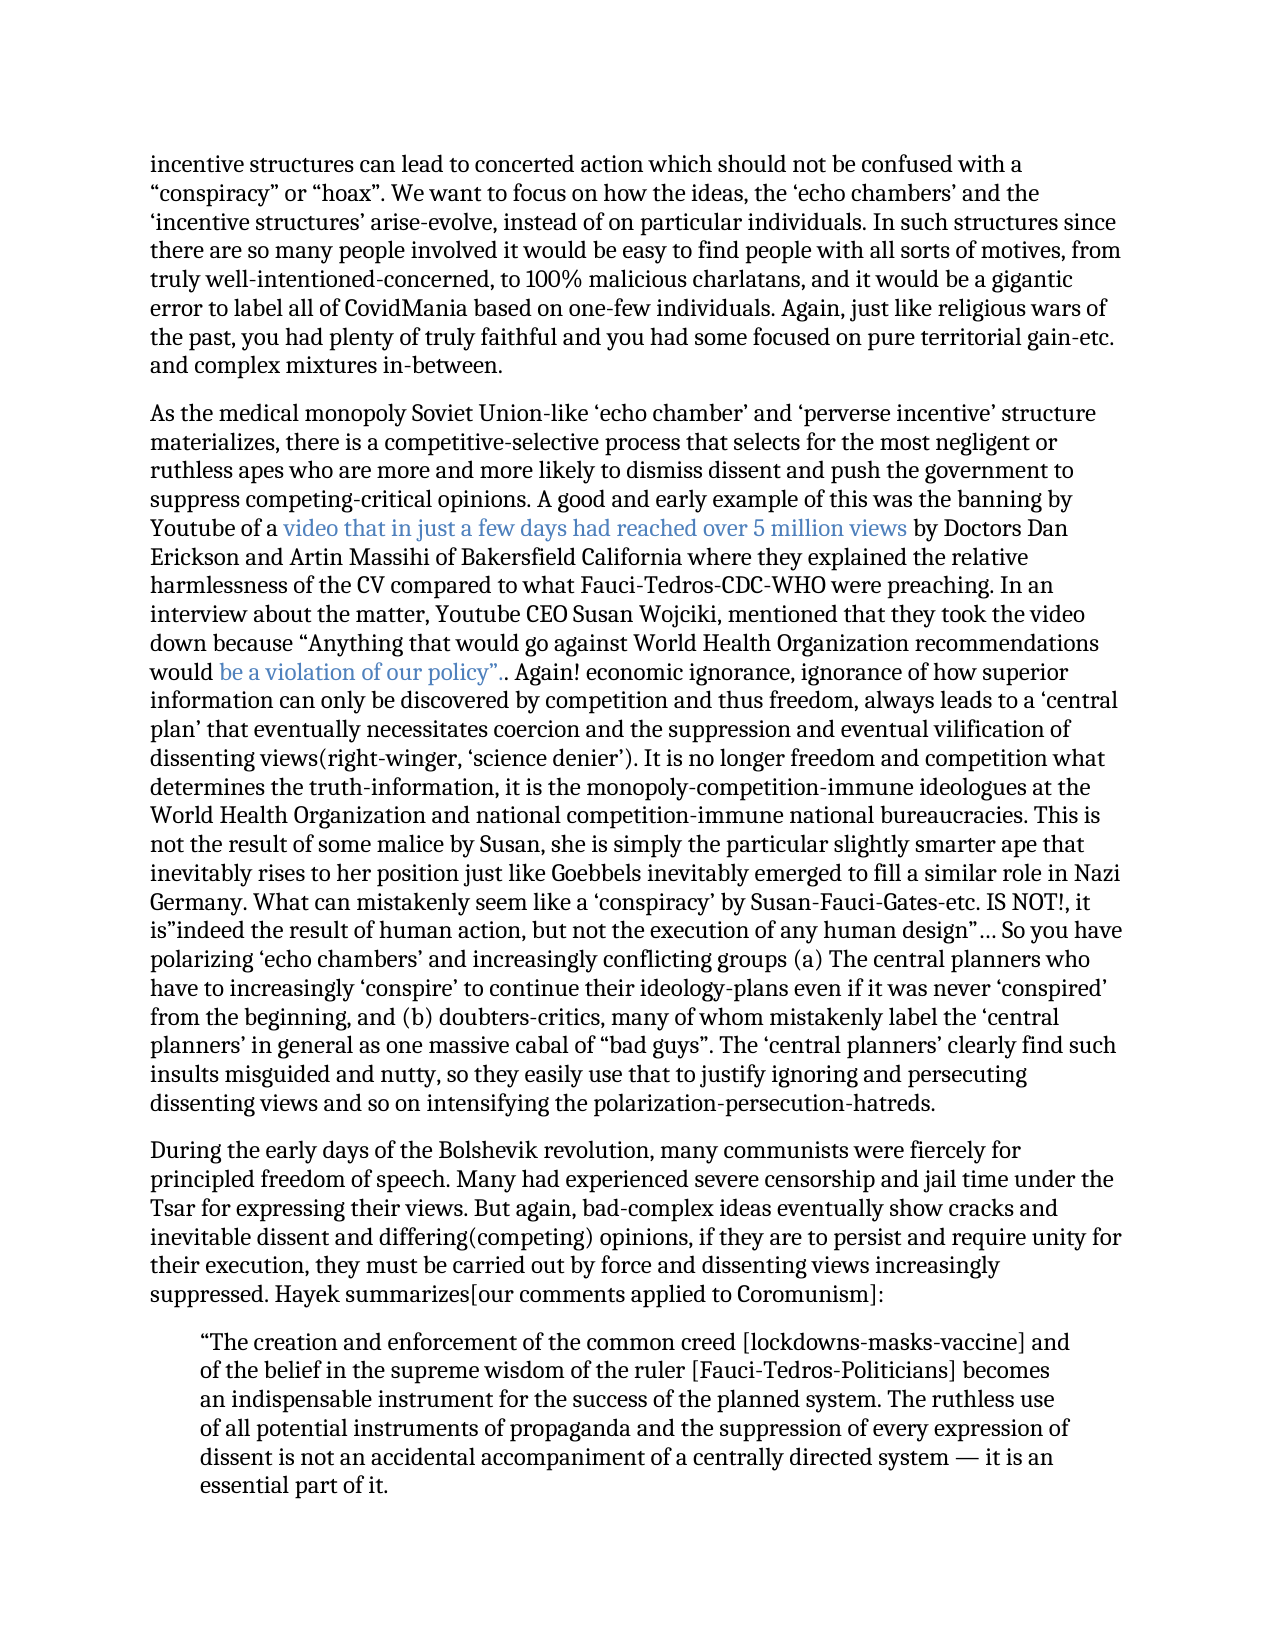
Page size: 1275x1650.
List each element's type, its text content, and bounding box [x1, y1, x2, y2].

text “The creation and enforcement of the common creed [lockdowns-masks-vaccine] and of the belief in the supreme wisdom of the ruler [Fauci-Tedros-Politicians] becomes an indispensable instrument for the success of the planned system. The ruthless use of all potential instruments of propaganda and the suppression of every expression of dissent is not an accidental accompaniment of a centrally directed system — it is an essential part of it. [200, 1327, 1075, 1500]
text During the early days of the Bolshevik revolution, many communists were fiercely for principled freedom of speech. Many had experienced severe censorship and jail time under the Tsar for expressing their views. But again, bad-complex ideas eventually show cracks and inevitable dissent and differing(competing) opinions, if they are to persist and require unity for their execution, they must be carried out by force and dissenting views increasingly suppressed. Hayek summarizes[our comments applied to Coromunism]: [150, 1136, 1125, 1309]
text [150, 150, 1125, 380]
text As the medical monopoly Soviet Union-like ‘echo chamber’ and ‘perverse incentive’ structure materializes, there is a competitive-selective process that selects for the most negligent or ruthless apes who are more and more likely to dismiss dissent and push the government to suppress competing-critical opinions. A good and early example of this was the banning by Youtube of a video that in just a few days had reached over 5 million views by Doctors Dan Erickson and Artin Massihi of Bakersfield California where they explained the relative harmlessness of the CV compared to what Fauci-Tedros-CDC-WHO were preaching. In an interview about the matter, Youtube CEO Susan Wojciki, mentioned that they took the video down because “Anything that would go against World Health Organization recommendations would be a violation of our policy”.. Again! economic ignorance, ignorance of how superior information can only be discovered by competition and thus freedom, always leads to a ‘central plan’ that eventually necessitates coercion and the suppression and eventual vilification of dissenting views(right-winger, ‘science denier’). It is no longer freedom and competition what determines the truth-information, it is the monopoly-competition-immune ideologues at the World Health Organization and national competition-immune national bureaucracies. This is not the result of some malice by Susan, she is simply the particular slightly smarter ape that inevitably rises to her position just like Goebbels inevitably emerged to fill a similar role in Nazi Germany. What can mistakenly seem like a ‘conspiracy’ by Susan-Fauci-Gates-etc. IS NOT!, it is”indeed the result of human action, but not the execution of any human design”… So you have polarizing ‘echo chambers’ and increasingly conflicting groups (a) The central planners who have to increasingly ‘conspire’ to continue their ideology-plans even if it was never ‘conspired’ from the beginning, and (b) doubters-critics, many of whom mistakenly label the ‘central planners’ in general as one massive cabal of “bad guys”. The ‘central planners’ clearly find such insults misguided and nutty, so they easily use that to justify ignoring and persecuting dissenting views and so on intensifying the polarization-persecution-hatreds. [150, 399, 1125, 1117]
